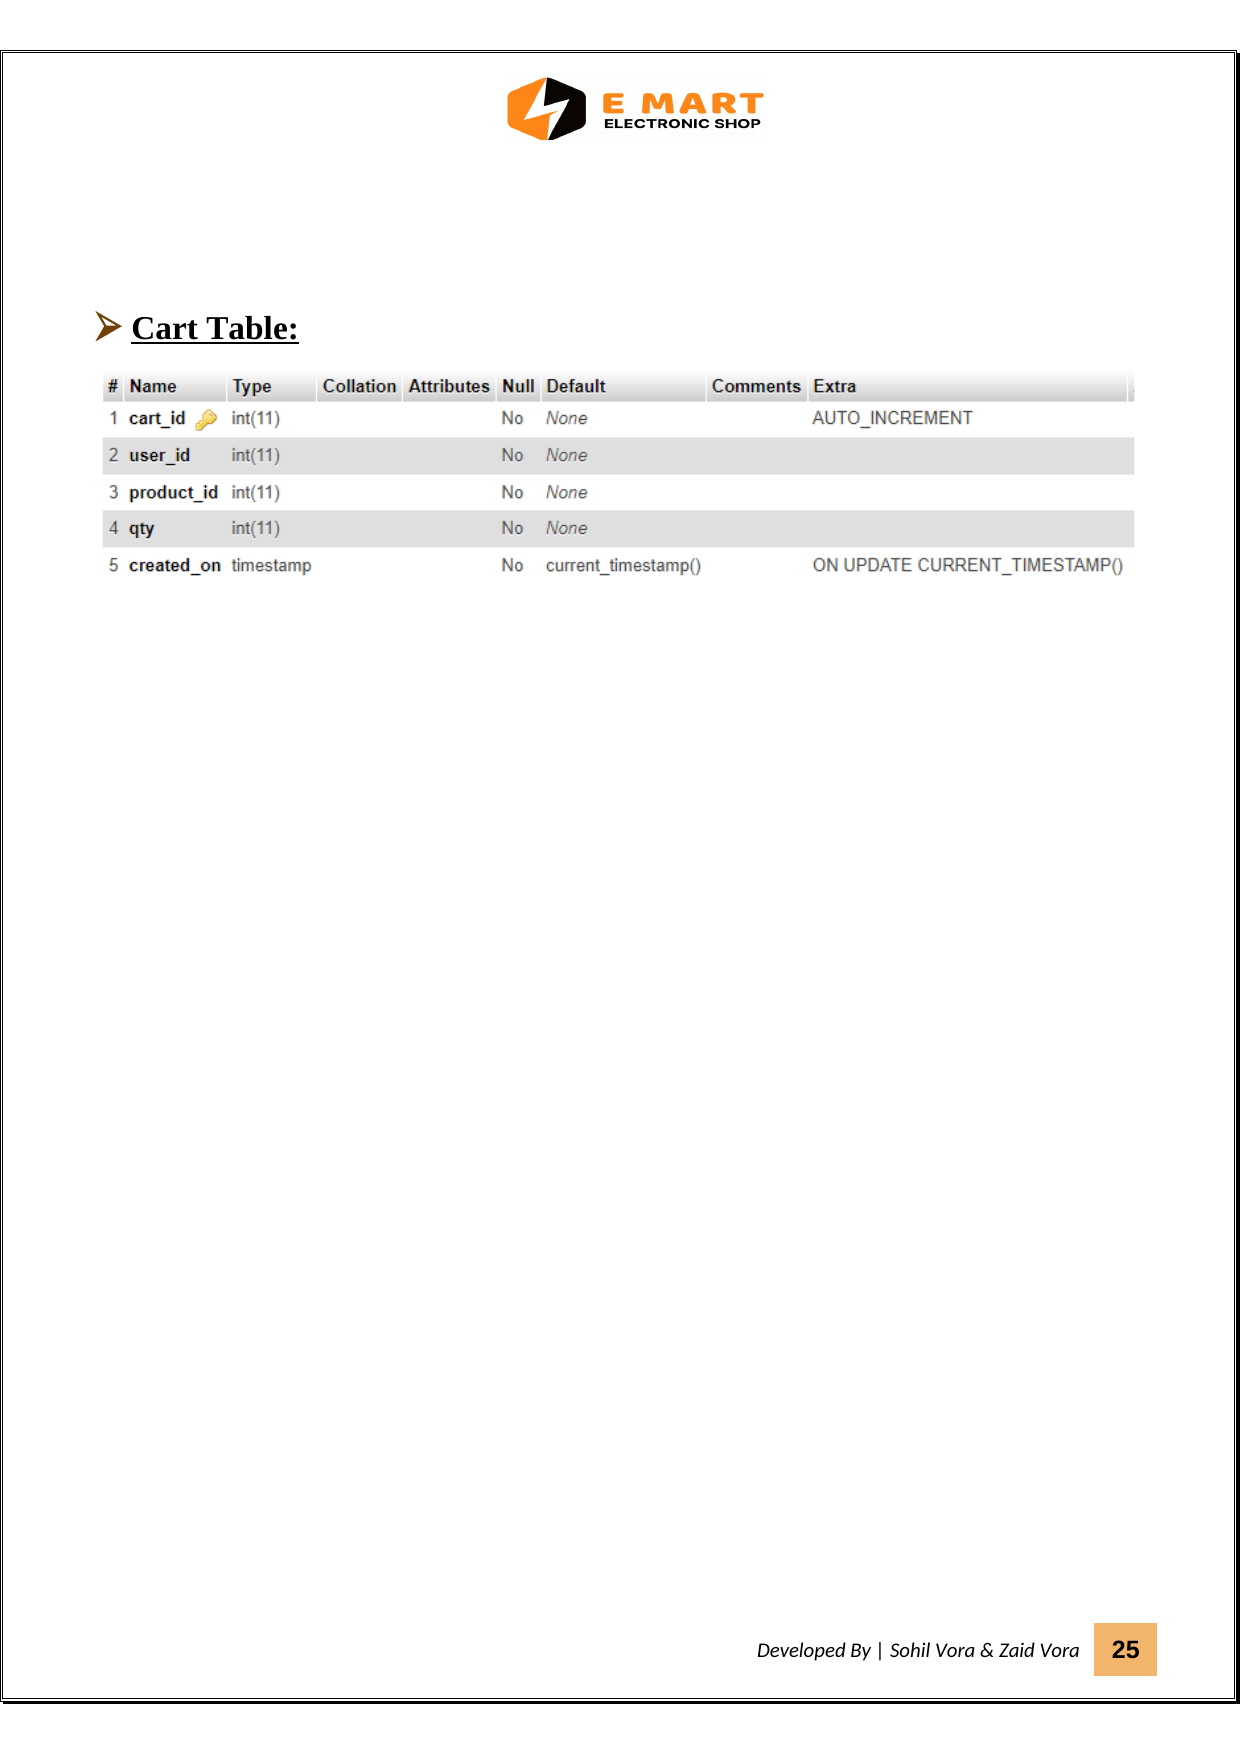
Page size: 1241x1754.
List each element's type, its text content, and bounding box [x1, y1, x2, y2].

picture [102, 366, 1135, 586]
list Cart Table: [94, 309, 1234, 348]
picture [504, 76, 767, 139]
